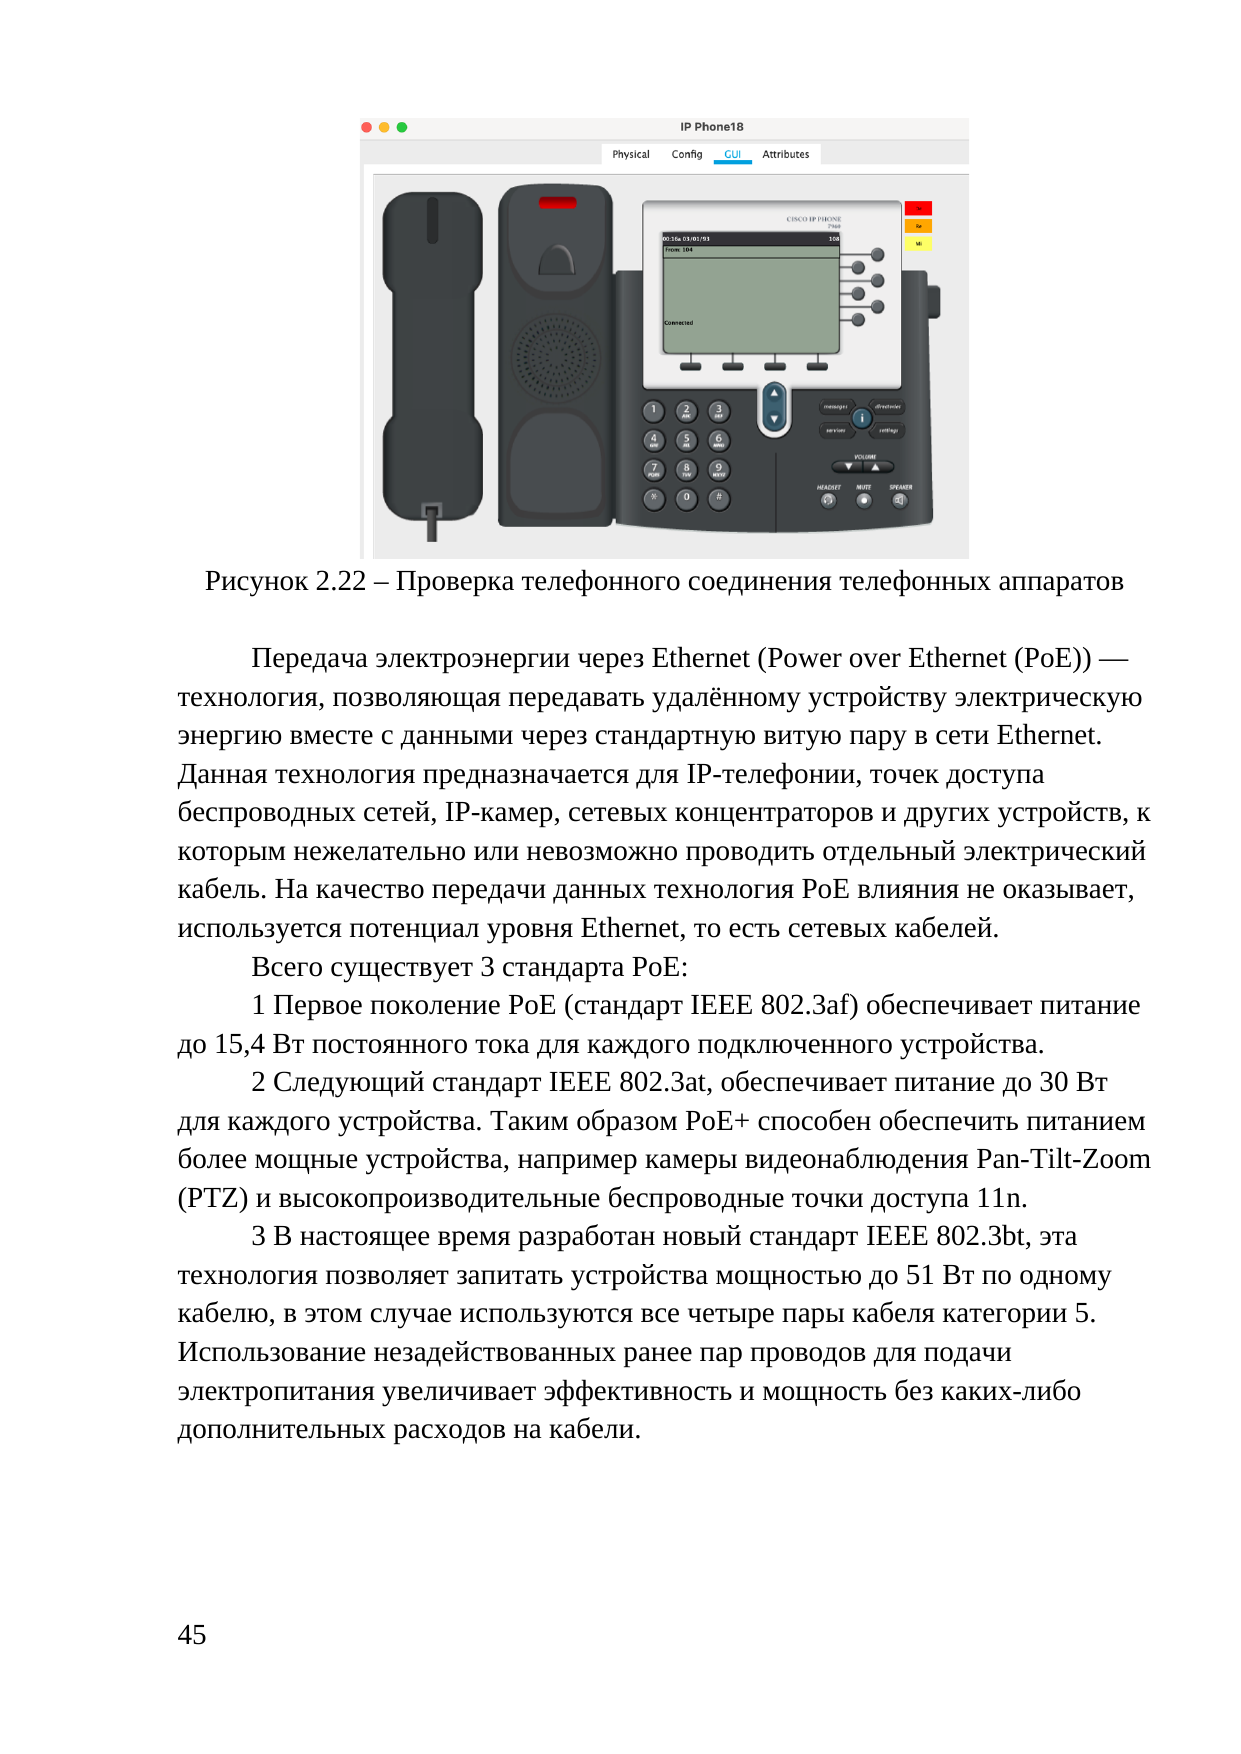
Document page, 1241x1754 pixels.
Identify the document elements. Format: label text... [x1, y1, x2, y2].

text 1 Первое поколение PoE (стандарт IEEE 802.3af) обеспечивает питание до 15,4 Вт постоянного тока для каждого подключенного устройства. [177, 987, 1152, 1059]
text 3 В настоящее время разработан новый стандарт IEEE 802.3bt, эта технология позволяет запитать устройства мощностью до 51 Вт по одному кабелю, в этом случае используются все четыре пары кабеля категории 5. Использование незадействованных ранее пар проводов для подачи электропитания увеличивает эффективность и мощность без каких-либо дополнительных расходов на кабели. [177, 1218, 1152, 1445]
picture [359, 118, 970, 559]
text 2 Следующий стандарт IEEE 802.3at, обеспечивает питание до 30 Вт для каждого устройства. Таким образом PoE+ способен обеспечить питанием более мощные устройства, например камеры видеонаблюдения Pan-Tilt-Zoom (PTZ) и высокопроизводительные беспроводные точки доступа 11n. [177, 1064, 1152, 1213]
text Всего существует 3 стандарта PoE: [177, 949, 1152, 982]
text Передача электроэнергии через Ethernet (Power over Ethernet (PoE)) — технология, позволяющая передавать удалённому устройству электрическую энергию вместе с данными через стандартную витую пару в сети Ethernet. Данная технология предназначается для IP-телефонии, точек доступа беспроводных сетей, IP-камер, сетевых концентраторов и других устройств, к которым нежелательно или невозможно проводить отдельный электрический кабель. На качество передачи данных технология PoE влияния не оказывает, используется потенциал уровня Ethernet, то есть сетевых кабелей. [177, 640, 1152, 944]
text Рисунок 2.22 – Проверка телефонного соединения телефонных аппаратов [177, 563, 1152, 597]
